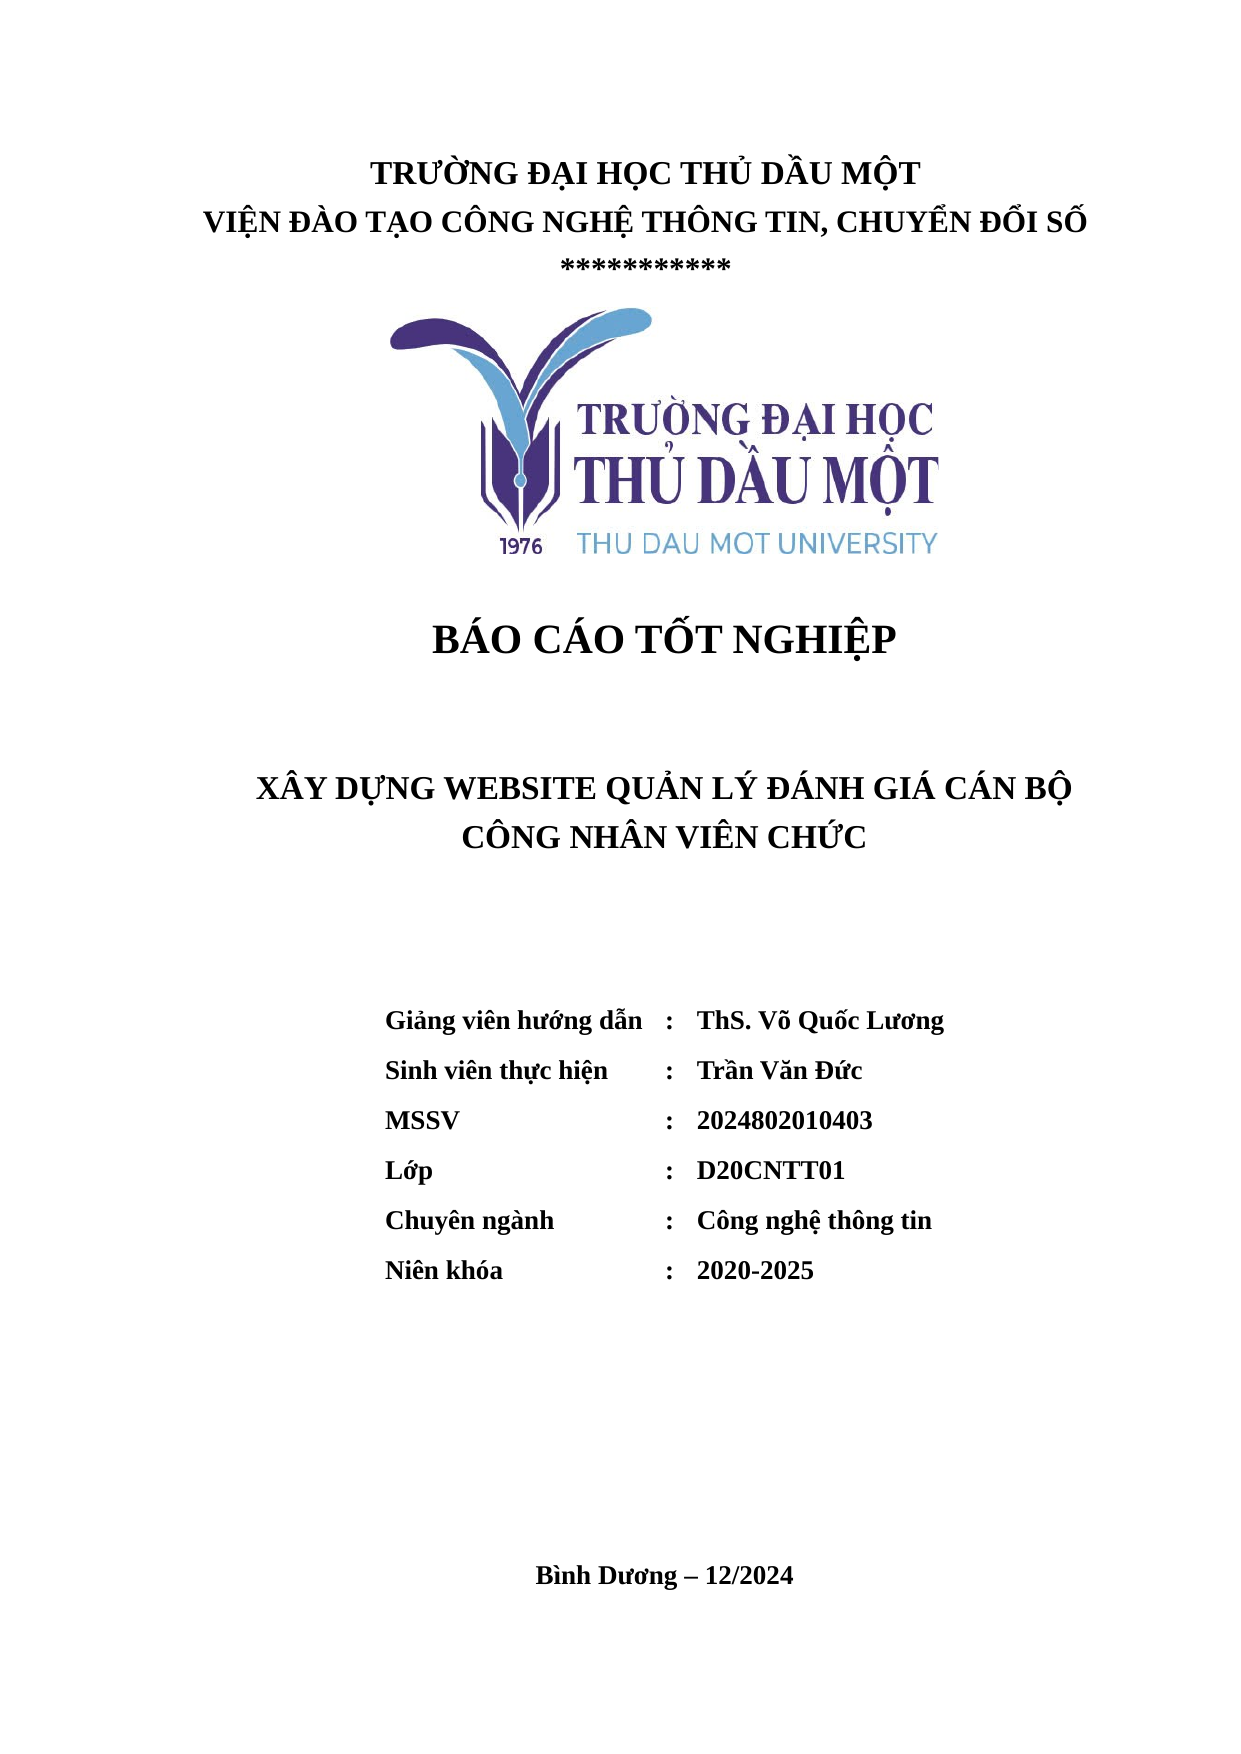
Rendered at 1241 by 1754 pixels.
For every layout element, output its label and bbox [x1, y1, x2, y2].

picture [390, 307, 939, 554]
